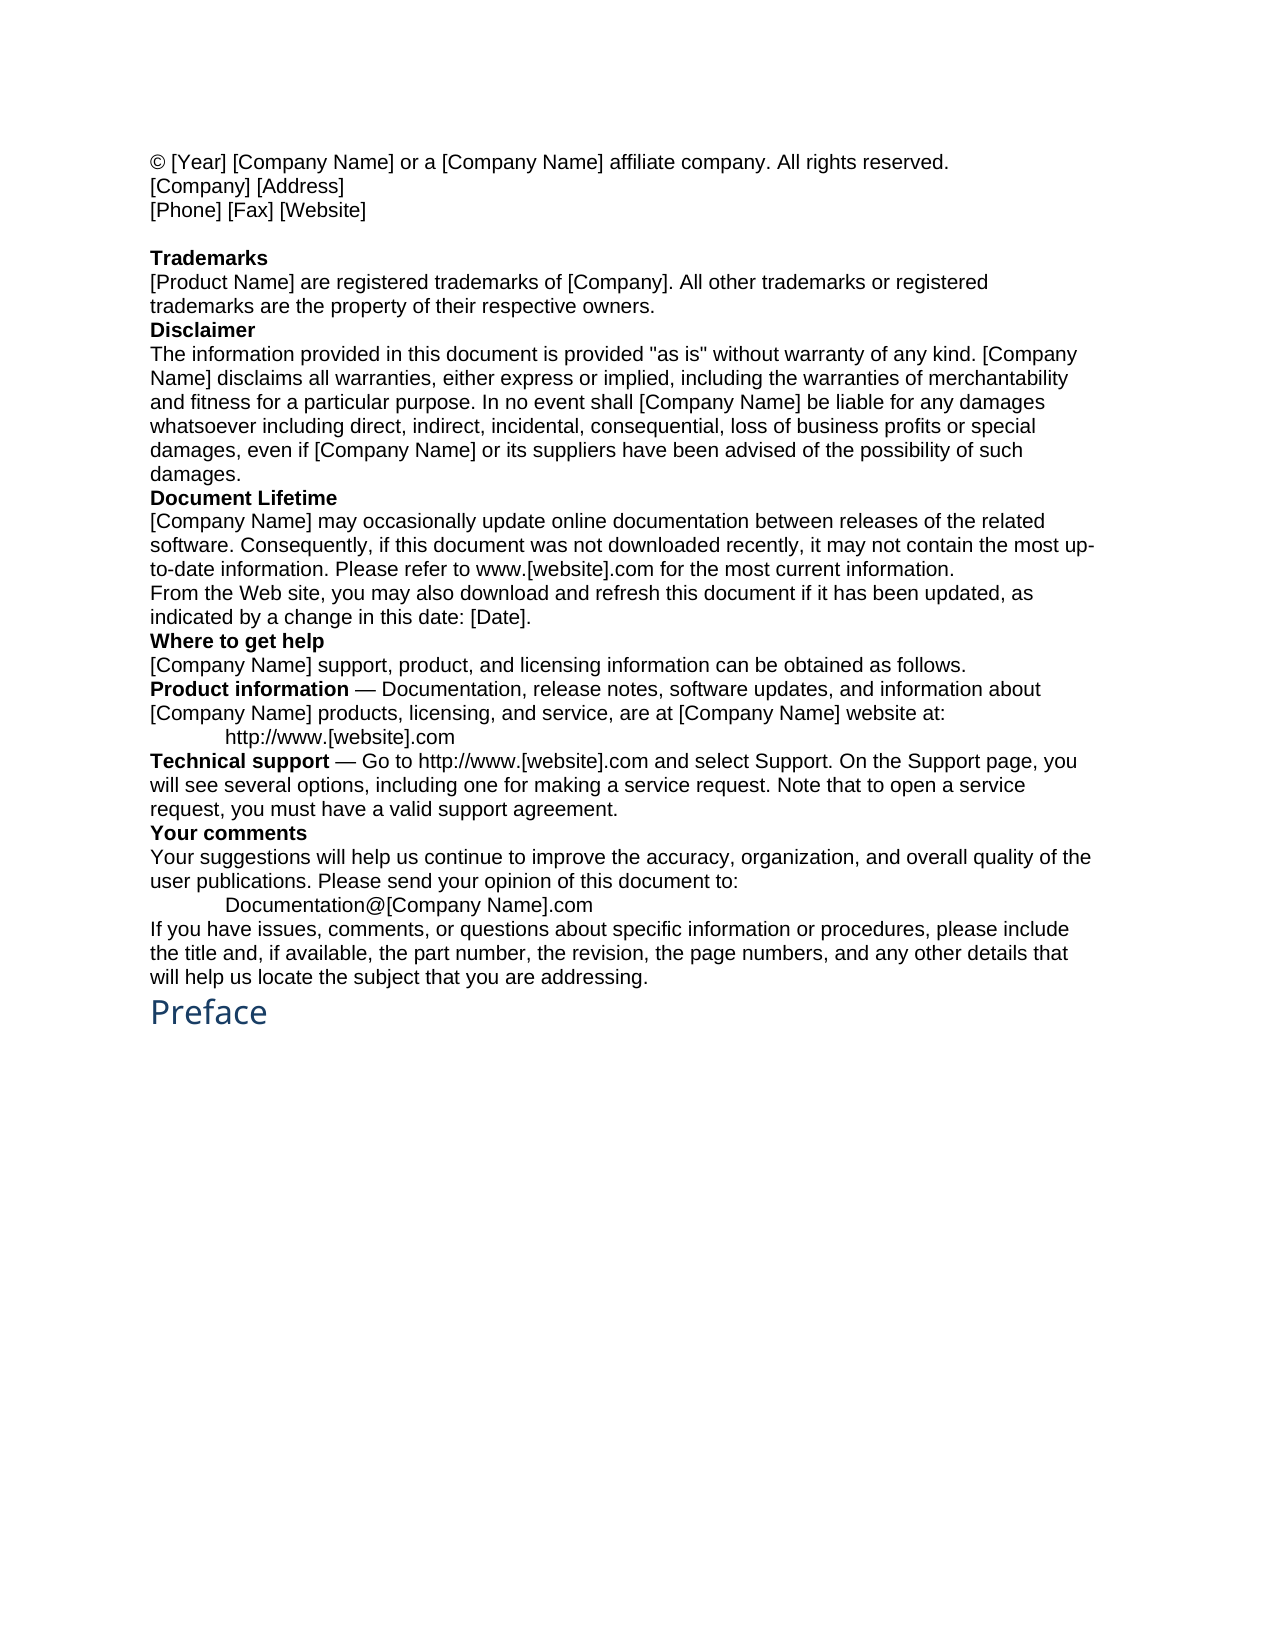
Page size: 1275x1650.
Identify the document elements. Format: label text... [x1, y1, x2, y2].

text [Phone] [Fax] [Website] [150, 198, 1097, 222]
text Product information — Documentation, release notes, software updates, and information about [Company Name] products, licensing, and service, are at [Company Name] website at: [150, 677, 1097, 725]
text © [Year] [Company Name] or a [Company Name] affiliate company. All rights reserved. [150, 150, 1097, 174]
text Document Lifetime [150, 485, 1097, 509]
text Preface [150, 988, 1125, 1034]
text Your suggestions will help us continue to improve the accuracy, organization, and overall quality of the user publications. Please send your opinion of this document to: [150, 845, 1097, 893]
text Disclaimer [150, 318, 1097, 342]
text Documentation@[Company Name].com [150, 893, 1097, 917]
text Where to get help [150, 629, 1097, 653]
text [Company Name] support, product, and licensing information can be obtained as follows. [150, 653, 1097, 677]
text [Company] [Address] [150, 174, 1097, 198]
text http://www.[website].com [150, 725, 1097, 749]
text From the Web site, you may also download and refresh this document if it has been updated, as indicated by a change in this date: [Date]. [150, 581, 1097, 629]
text [Product Name] are registered trademarks of [Company]. All other trademarks or registered trademarks are the property of their respective owners. [150, 270, 1097, 318]
text The information provided in this document is provided "as is" without warranty of any kind. [Company Name] disclaims all warranties, either express or implied, including the warranties of merchantability and fitness for a particular purpose. In no event shall [Company Name] be liable for any damages whatsoever including direct, indirect, incidental, consequential, loss of business profits or special damages, even if [Company Name] or its suppliers have been advised of the possibility of such damages. [150, 342, 1097, 485]
text [Company Name] may occasionally update online documentation between releases of the related software. Consequently, if this document was not downloaded recently, it may not contain the most up-to-date information. Please refer to www.[website].com for the most current information. [150, 509, 1097, 581]
text Trademarks [150, 246, 1097, 270]
text If you have issues, comments, or questions about specific information or procedures, please include the title and, if available, the part number, the revision, the page numbers, and any other details that will help us locate the subject that you are addressing. [150, 917, 1097, 988]
text Technical support — Go to http://www.[website].com and select Support. On the Support page, you will see several options, including one for making a service request. Note that to open a service request, you must have a valid support agreement. [150, 749, 1097, 821]
text Your comments [150, 821, 1097, 845]
